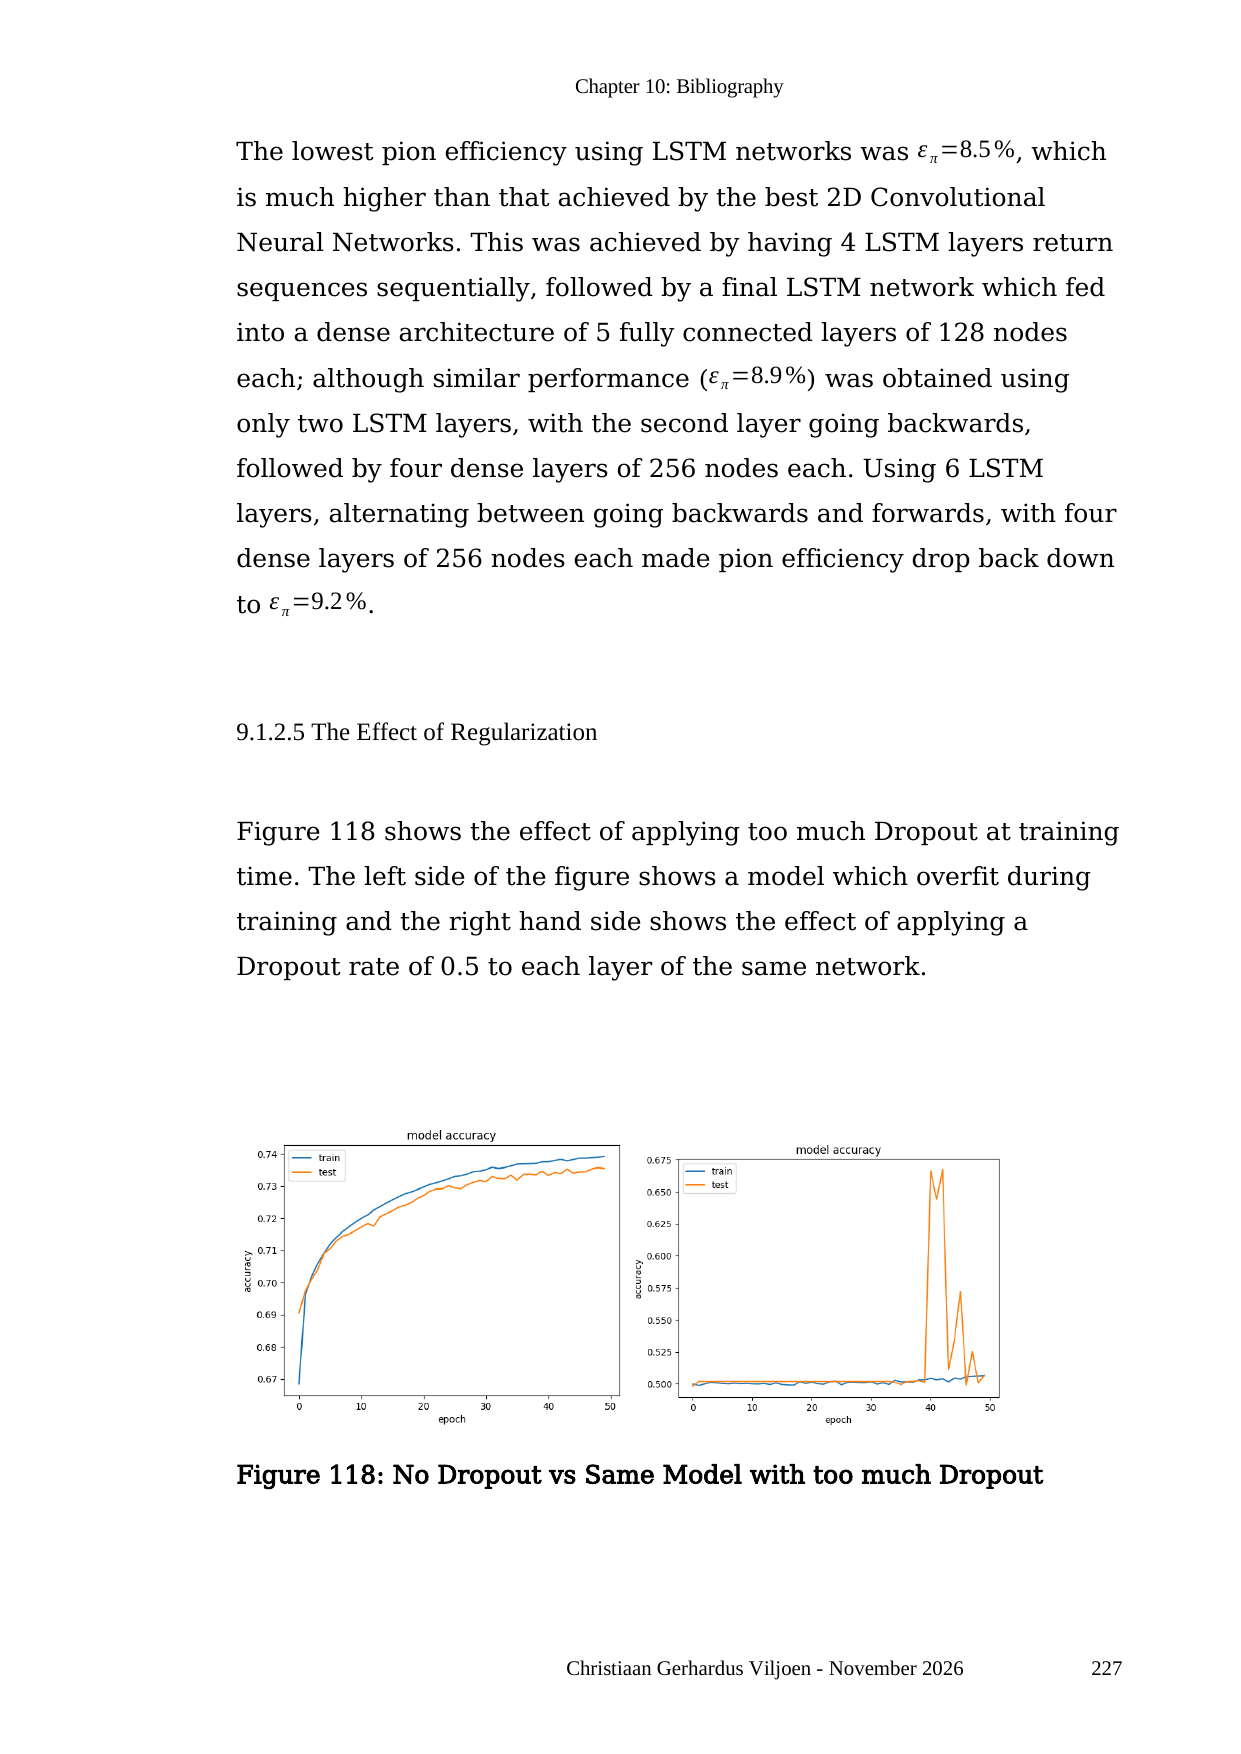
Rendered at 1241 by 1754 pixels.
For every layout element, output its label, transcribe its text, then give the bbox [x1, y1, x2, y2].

picture [236, 1123, 1007, 1431]
text Figure 115 shows the effect of applying too much Dropout at training time. The left side of the figure shows a model which overfit during training and the right hand side shows the effect of applying a Dropout rate of 0.5 to each layer of the same network. [236, 816, 1122, 981]
text Figure 118: No Dropout vs Same Model with too much Dropout [236, 1458, 1122, 1488]
text The lowest pion efficiency using LSTM networks was , which is much higher than that achieved by the best 2D Convolutional Neural Networks. This was achieved by having 4 LSTM layers return sequences sequentially, followed by a final LSTM network which fed into a dense architecture of 5 fully connected layers of 128 nodes each; although similar performance () was obtained using only two LSTM layers, with the second layer going backwards, followed by four dense layers of 256 nodes each. Using 6 LSTM layers, alternating between going backwards and forwards, with four dense layers of 256 nodes each made pion efficiency drop back down to . [236, 135, 1122, 619]
subtitle The Effect of Regularization [236, 717, 1122, 746]
